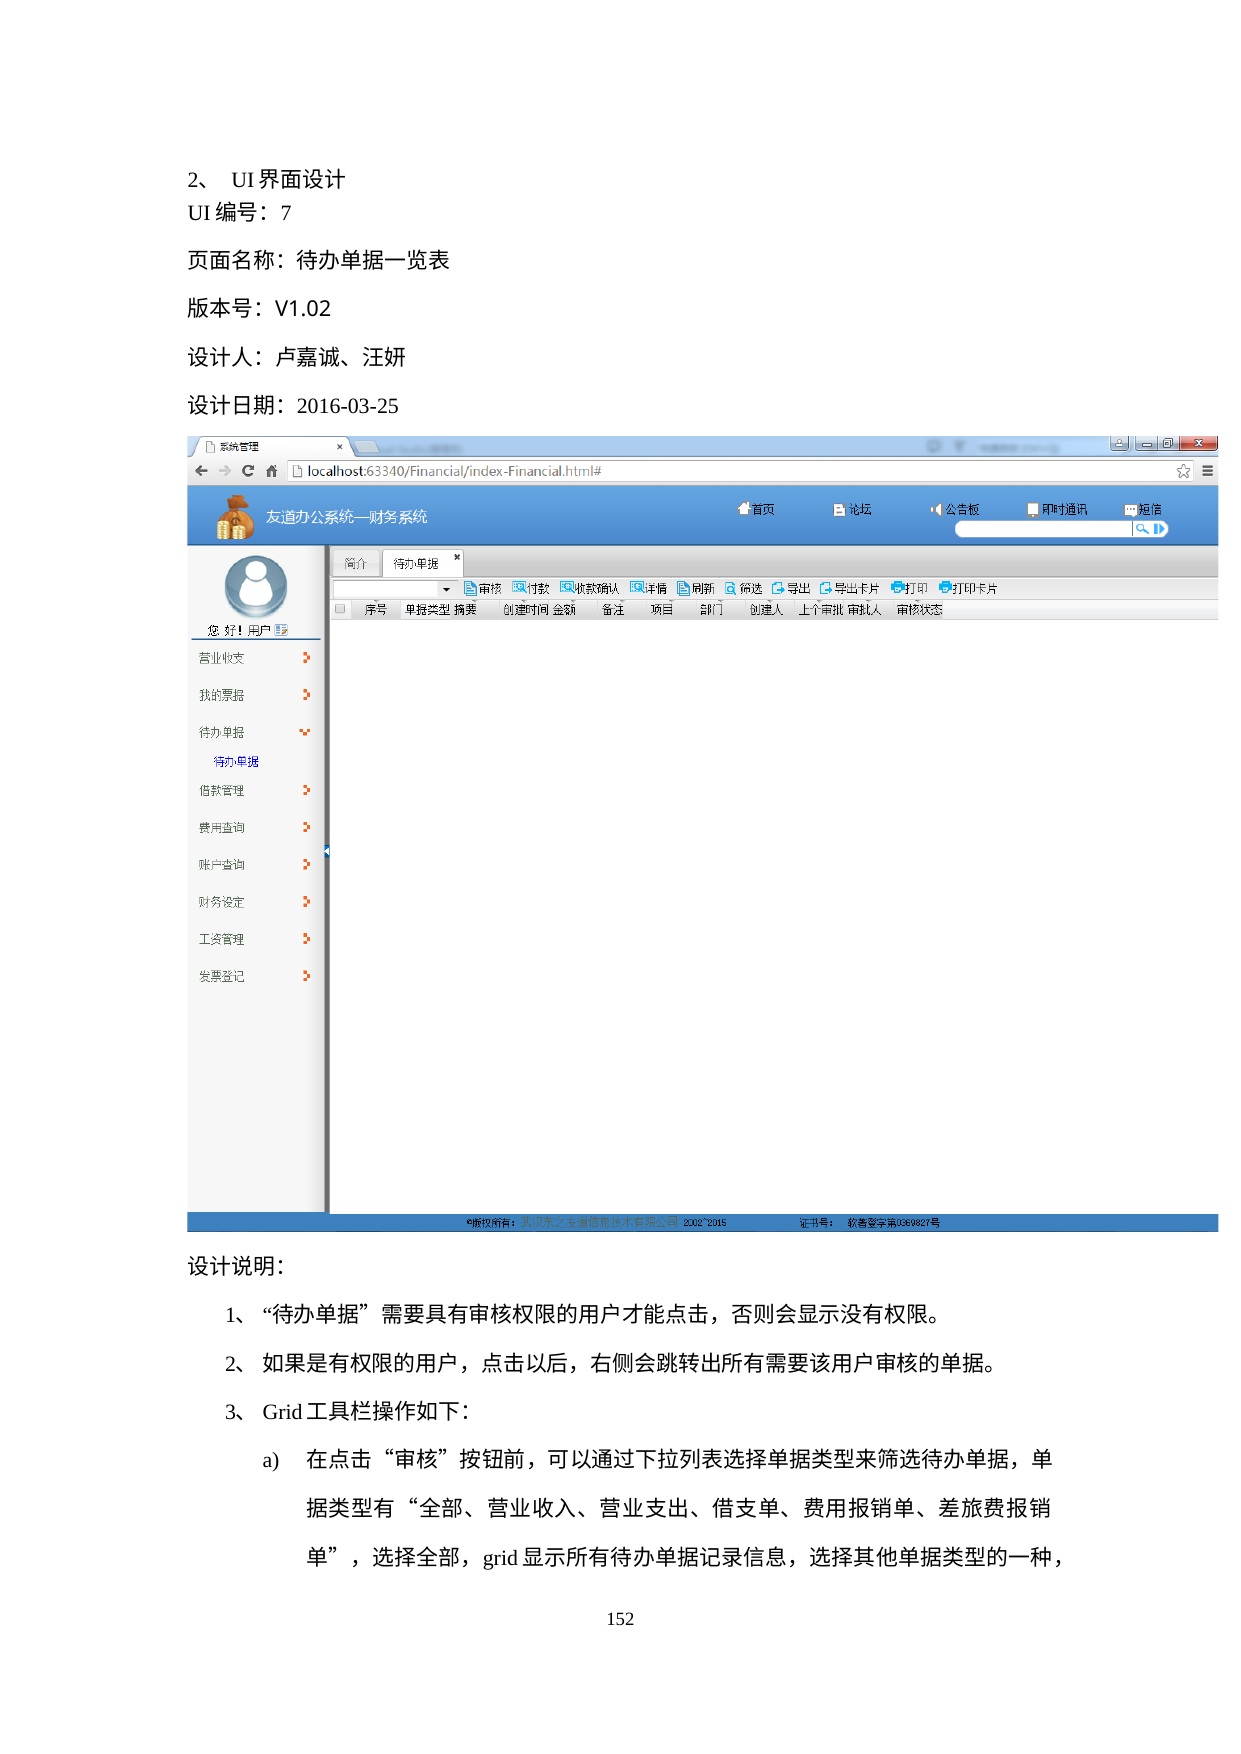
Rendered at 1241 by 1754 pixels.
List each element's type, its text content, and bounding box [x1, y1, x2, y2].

text 设计日期：2016-03-25 [187, 388, 1053, 420]
text UI编号：7 [187, 194, 1053, 227]
text 页面名称：待办单据一览表 [187, 243, 1053, 275]
text 设计说明： [187, 1249, 1053, 1281]
text 版本号：V1.02 [187, 291, 1053, 324]
list UI界面设计 [187, 162, 1053, 194]
picture [187, 436, 1219, 1232]
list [262, 1442, 1053, 1572]
list Grid工具栏操作如下： [225, 1394, 1053, 1426]
text 设计人：卢嘉诚、汪妍 [187, 339, 1053, 372]
list “待办单据”需要具有审核权限的用户才能点击，否则会显示没有权限。 [225, 1297, 1053, 1329]
list 如果是有权限的用户，点击以后，右侧会跳转出所有需要该用户审核的单据。 [225, 1345, 1053, 1378]
